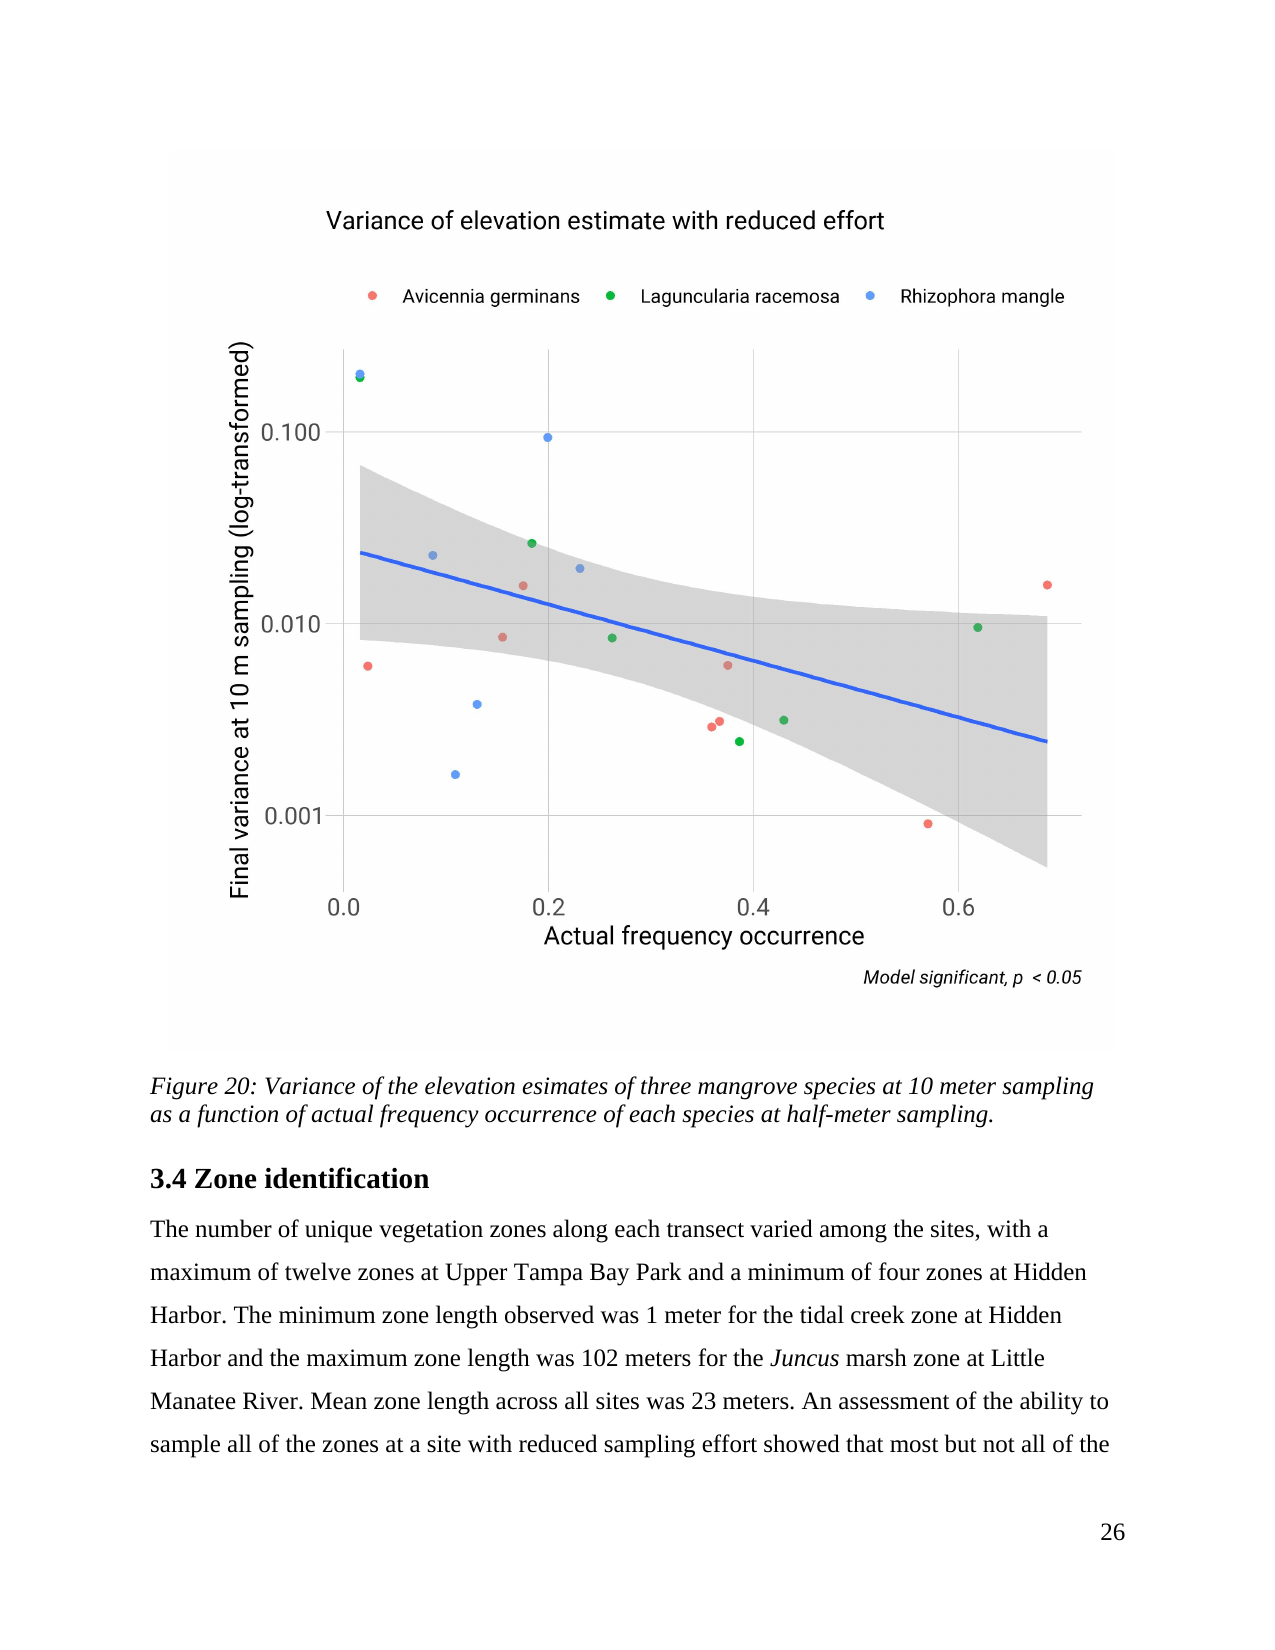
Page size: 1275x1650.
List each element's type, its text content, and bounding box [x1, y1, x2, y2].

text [150, 1214, 1125, 1458]
table_header Figure 20: Variance of the elevation esimates of three mangrove species at 10 meter sampling as a function of actual frequency occurrence of each species at half-meter sampling. [139, 150, 1114, 1141]
subtitle 3.4 Zone identification [150, 1162, 1125, 1195]
picture [168, 150, 1114, 1050]
